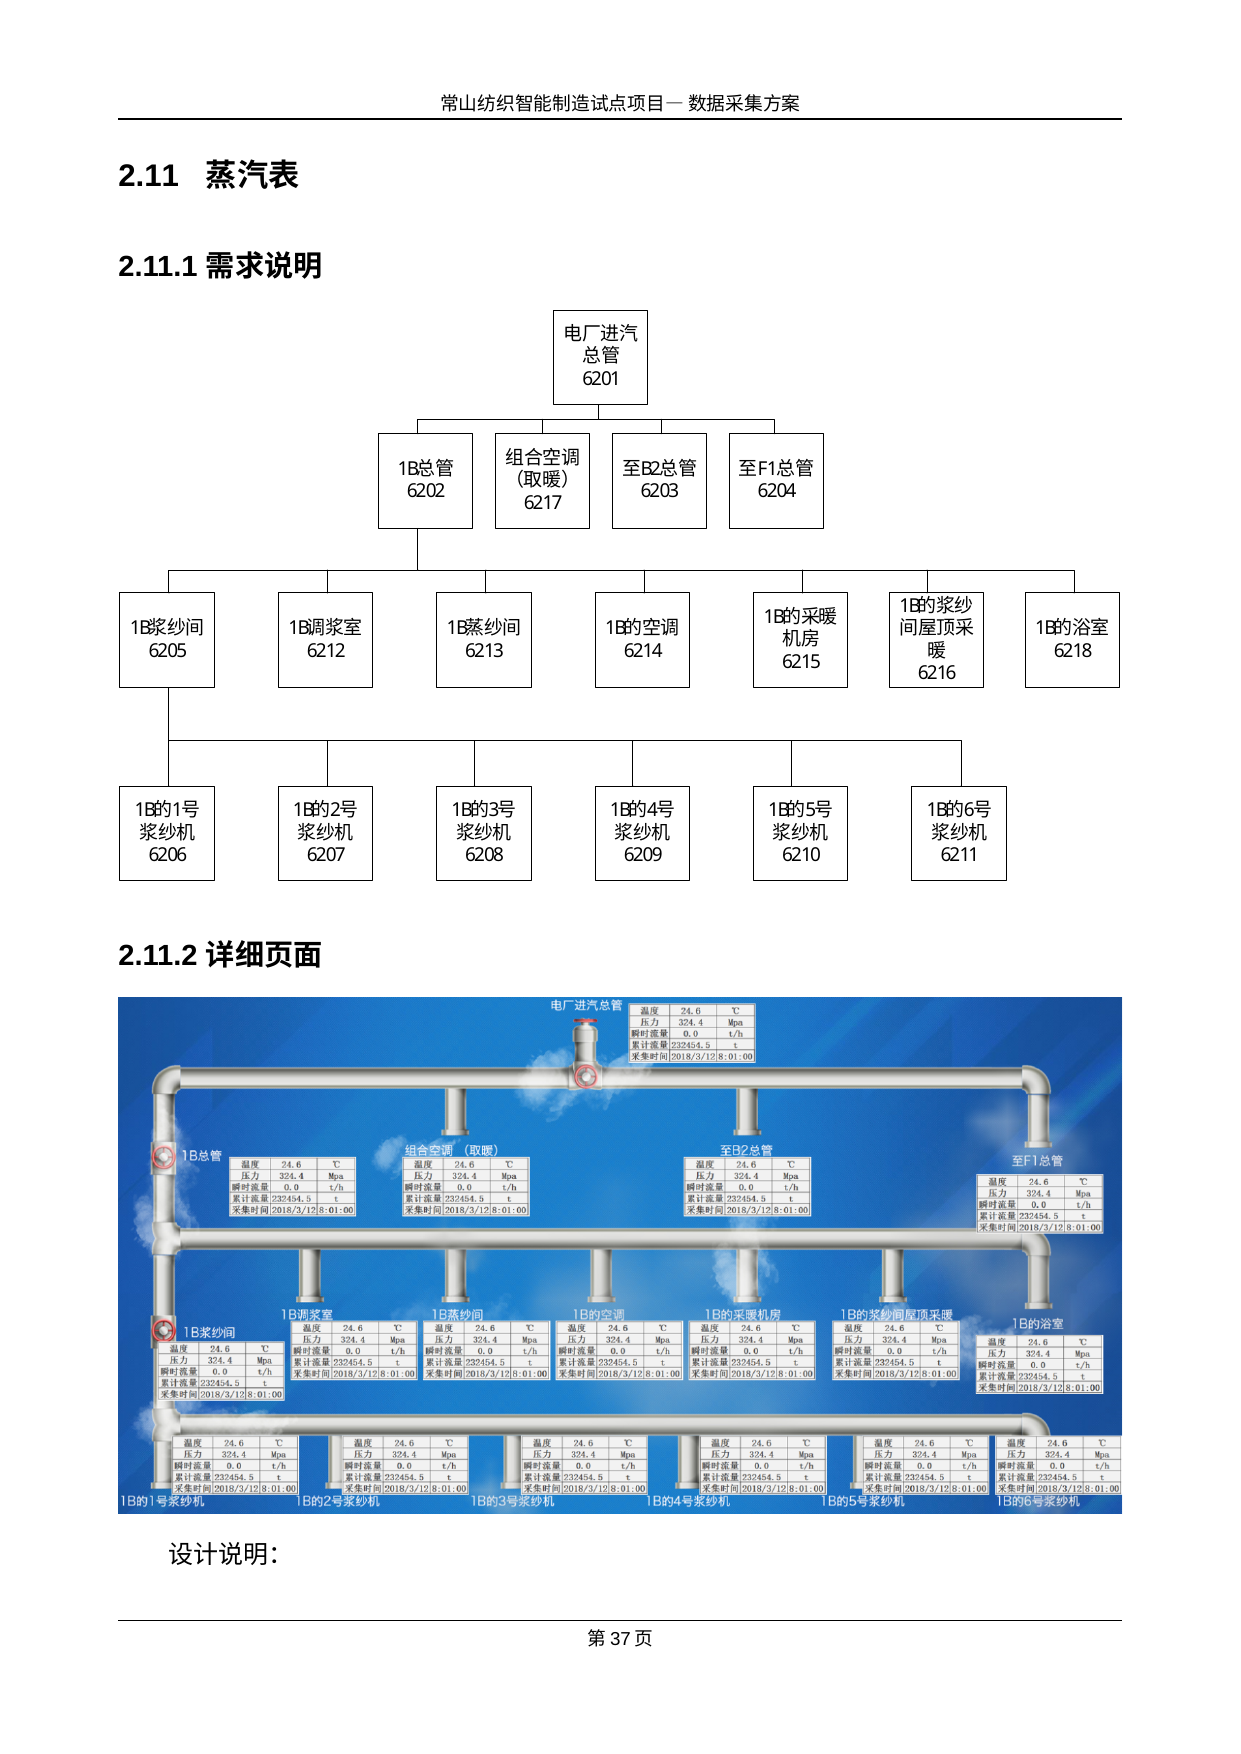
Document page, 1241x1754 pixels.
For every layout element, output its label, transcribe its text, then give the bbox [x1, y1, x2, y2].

picture [118, 997, 1123, 1514]
subtitle 需求说明 [118, 243, 1122, 285]
subtitle 详细页面 [118, 932, 1122, 974]
text 设计说明： [118, 1534, 1122, 1571]
subtitle 蒸汽表 [118, 150, 1122, 195]
